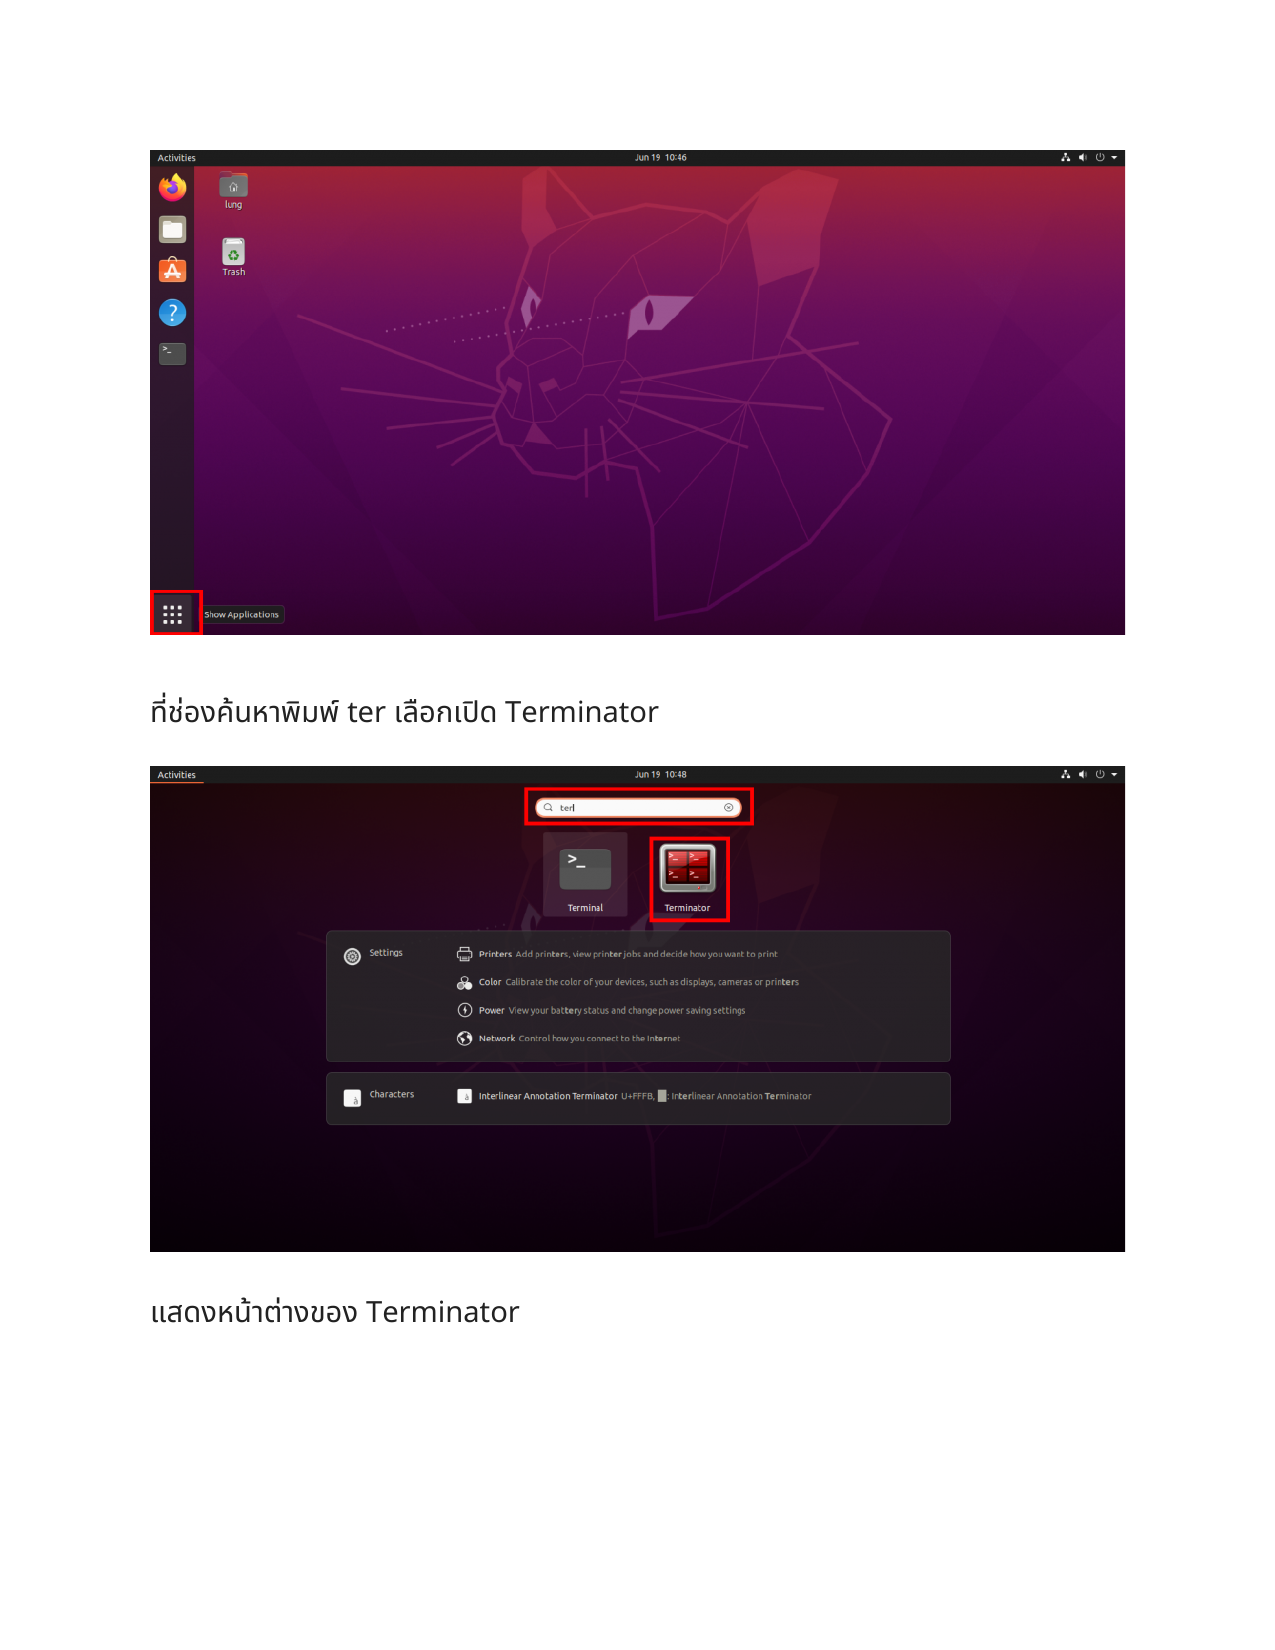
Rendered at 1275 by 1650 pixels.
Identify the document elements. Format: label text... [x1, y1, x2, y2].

text ที่ช่องค้นหาพิมพ์ ter เลือกเปิด Terminator [150, 651, 1125, 735]
picture [150, 766, 1125, 1252]
text แสดงหน้าต่างของ Terminator [150, 1252, 1125, 1335]
picture [150, 150, 1125, 635]
